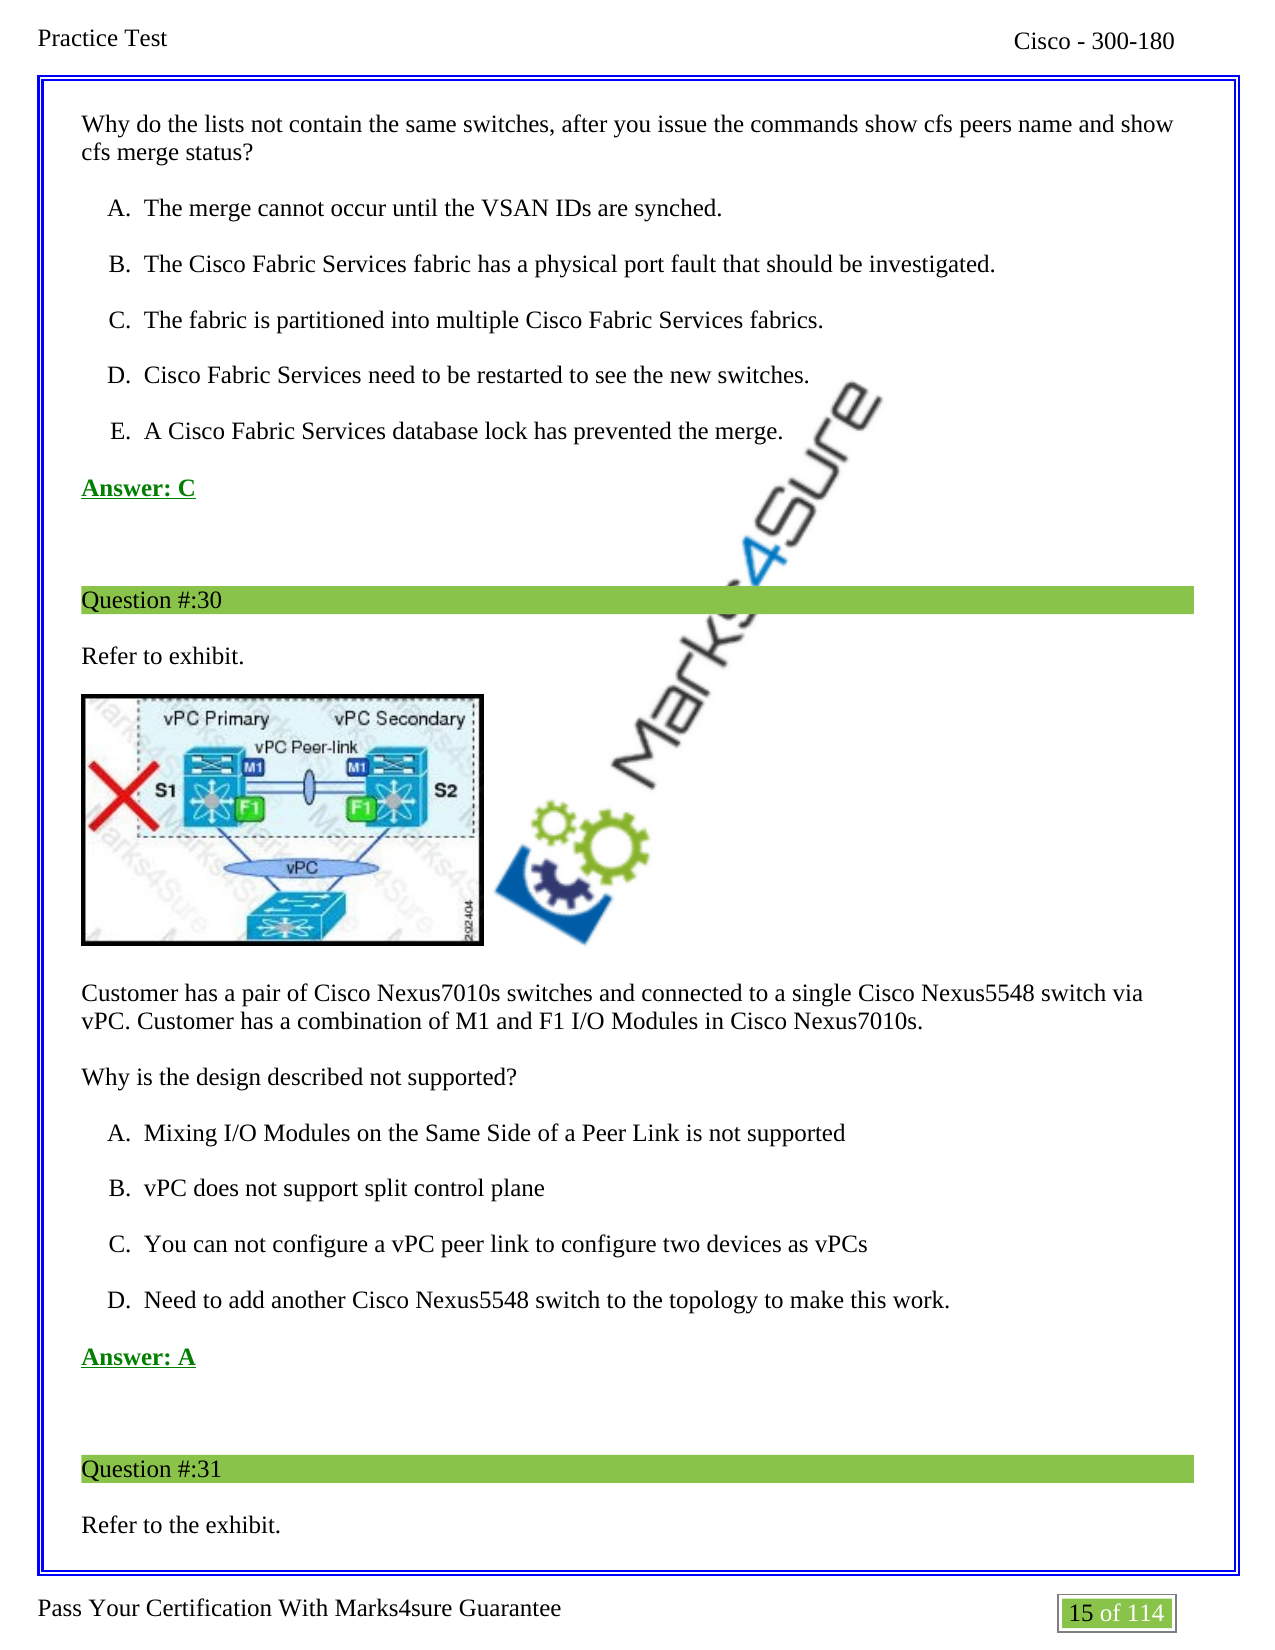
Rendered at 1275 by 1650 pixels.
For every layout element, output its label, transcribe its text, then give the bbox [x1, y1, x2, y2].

text Cisco - 300-180 [1014, 26, 1204, 55]
list Mixing I/O Modules on the Same Side of a Peer Link is not supported [107, 1118, 1204, 1146]
picture [417, 0, 1224, 75]
list The Cisco Fabric Services fabric has a physical port fault that should be investigated. [108, 249, 1204, 278]
list Need to add another Cisco Nexus5548 switch to the topology to make this work. [107, 1285, 1204, 1314]
list The fabric is partitioned into multiple Cisco Fabric Services fabrics. [108, 305, 1204, 333]
list Cisco Fabric Services need to be restarted to see the new switches. [107, 361, 1204, 389]
text Customer has a pair of Cisco Nexus7010s switches and connected to a single Cisco Nexus5548 switch via vPC. Customer has a combination of M1 and F1 I/O Modules in Cisco Nexus7010s. [81, 979, 1188, 1035]
subtitle Answer: A [81, 1342, 1204, 1371]
text Refer to the exhibit. [81, 1510, 1204, 1539]
text Practice Test [37, 23, 167, 51]
text Refer to exhibit. [81, 641, 1204, 670]
list The merge cannot occur until the VSAN IDs are synched. [107, 193, 1204, 222]
list vPC does not support split control plane [108, 1173, 1204, 1202]
list You can not configure a vPC peer link to configure two devices as vPCs [108, 1229, 1204, 1258]
picture [81, 81, 1224, 1026]
subtitle Answer: C [81, 473, 1204, 502]
text Why do the lists not contain the same switches, after you issue the commands show cfs peers name and show cfs merge status? [81, 110, 1188, 166]
text Why is the design described not supported? [81, 1062, 1204, 1091]
list A Cisco Fabric Services database lock has prevented the merge. [110, 416, 1204, 445]
